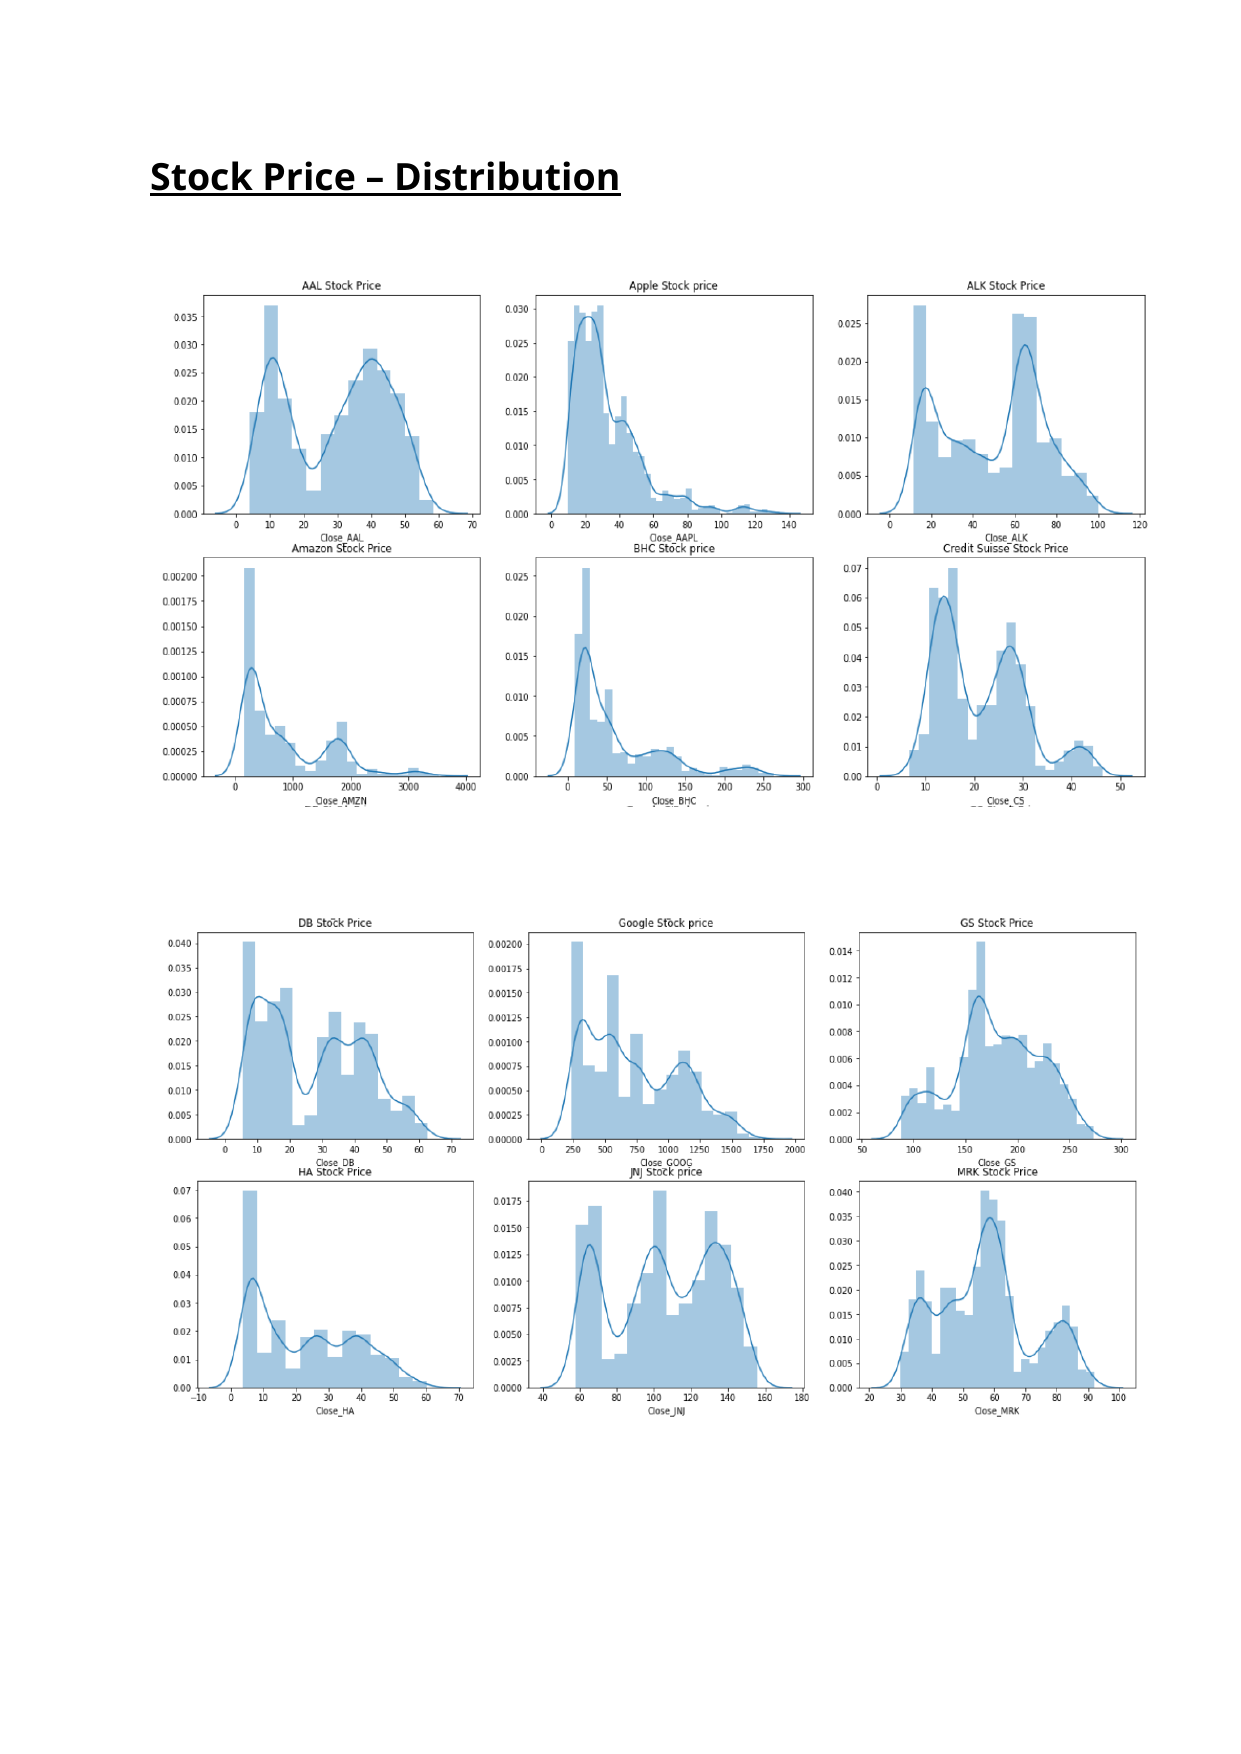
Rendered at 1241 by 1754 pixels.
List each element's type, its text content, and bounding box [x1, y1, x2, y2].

picture [150, 268, 1160, 807]
picture [150, 918, 1153, 1425]
text Stock Price – Distribution [150, 150, 1090, 201]
